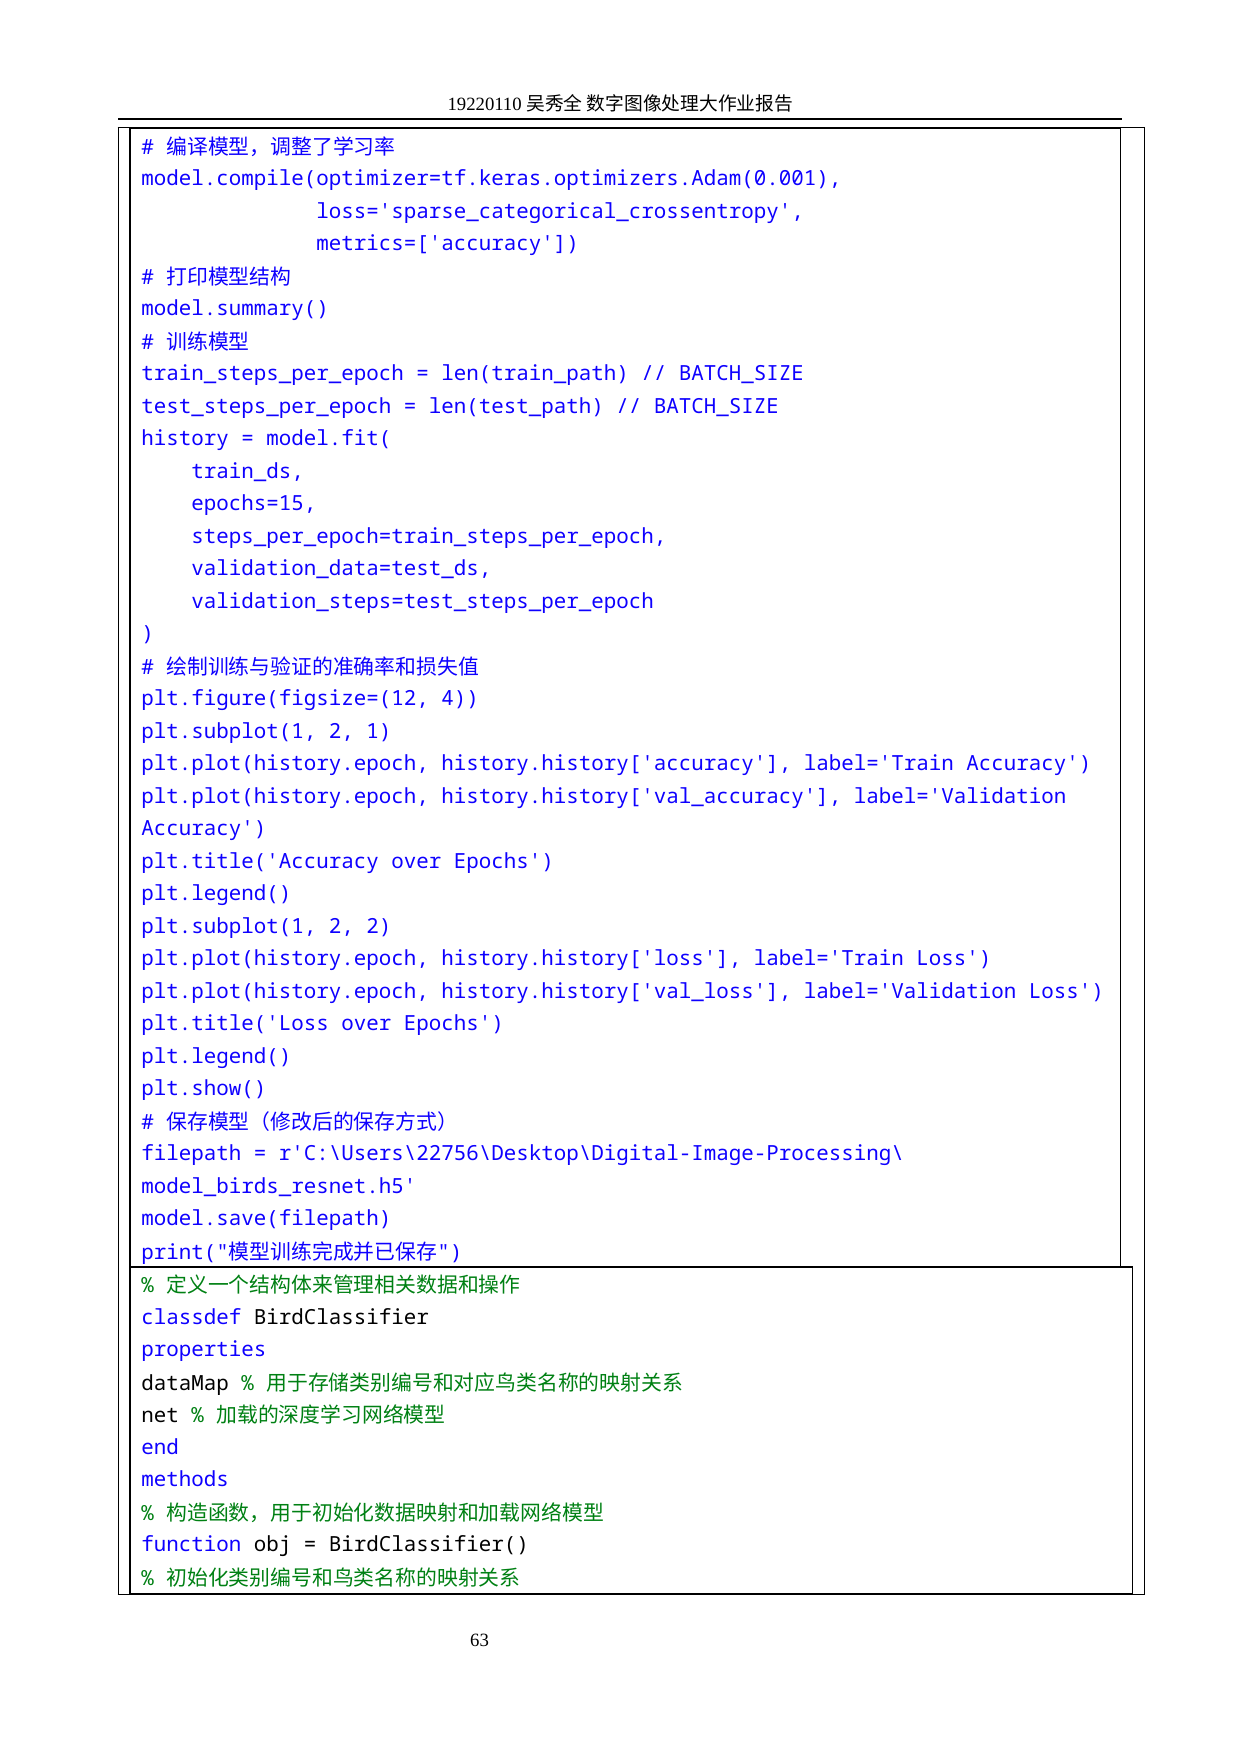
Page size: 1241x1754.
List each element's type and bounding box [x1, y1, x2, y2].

table_header [131, 129, 1120, 1266]
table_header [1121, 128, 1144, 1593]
table_header [131, 1268, 1132, 1593]
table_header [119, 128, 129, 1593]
